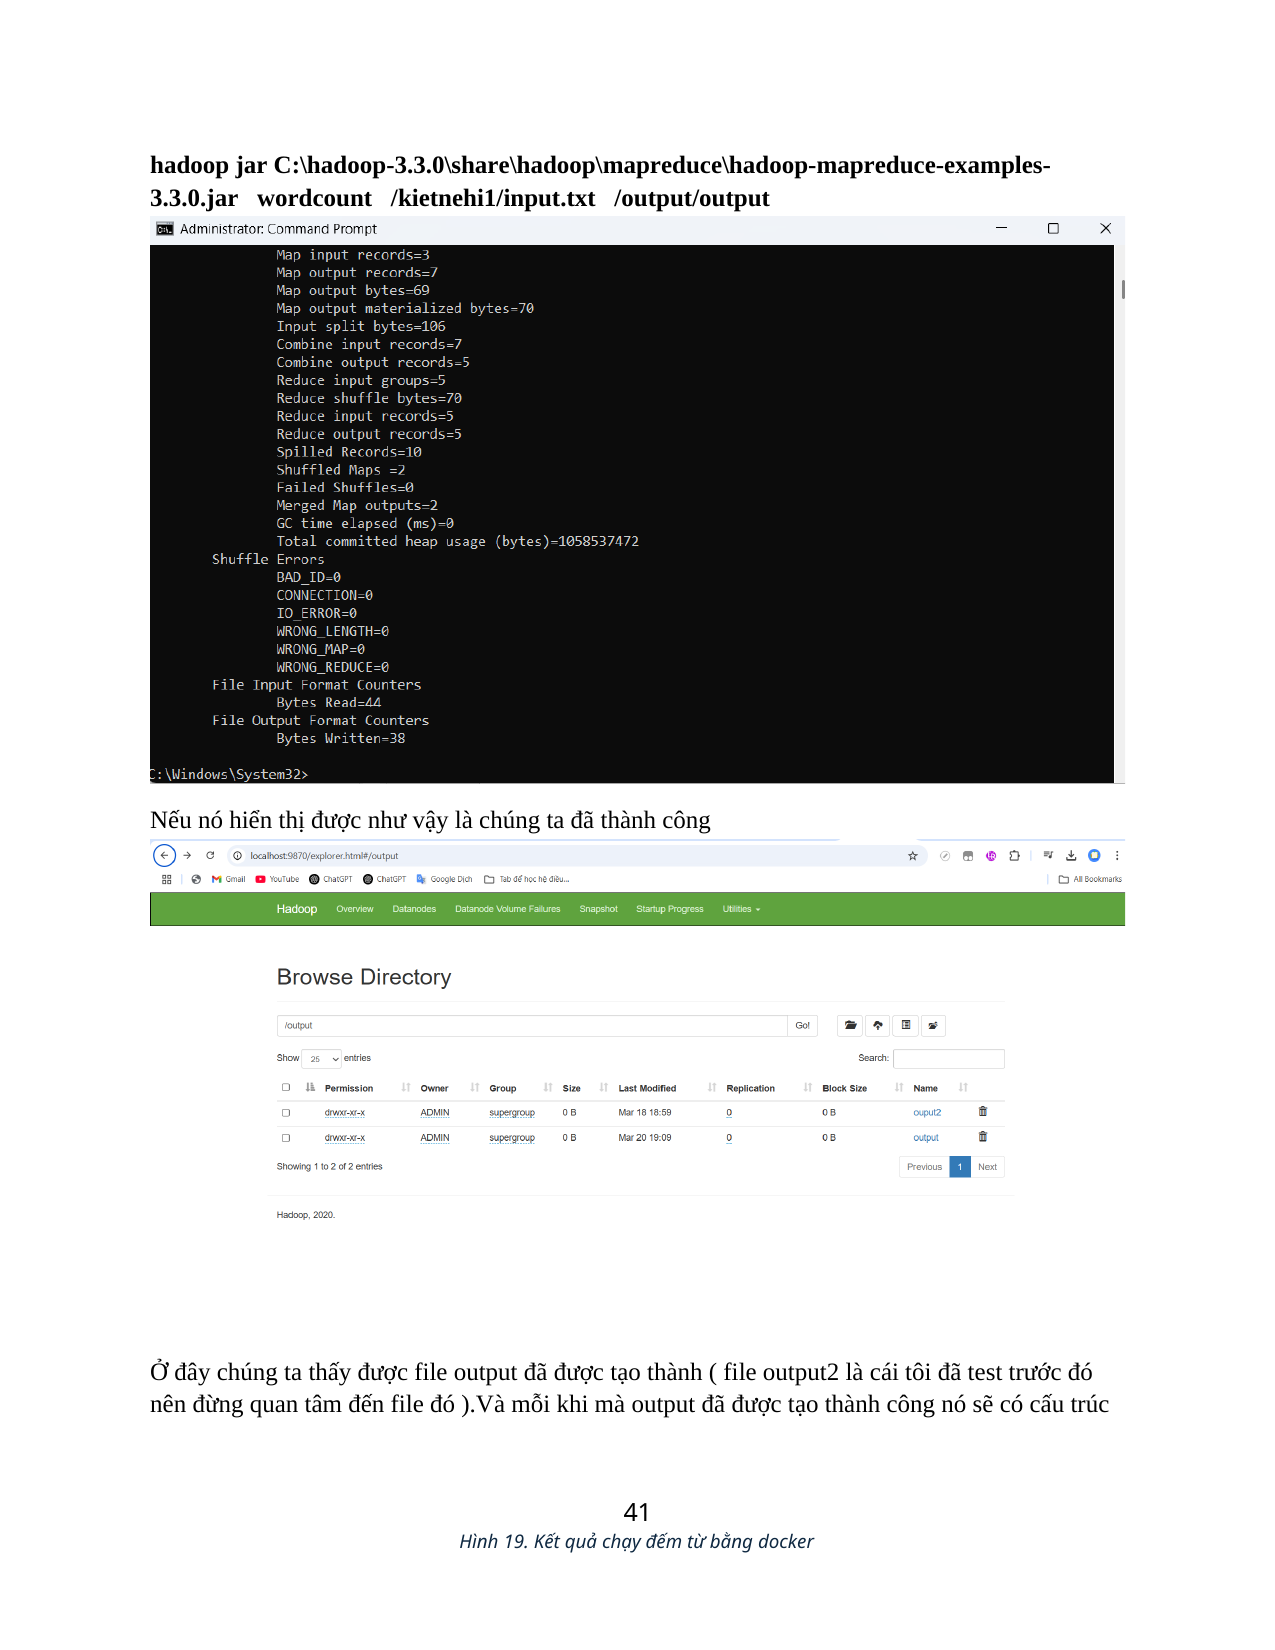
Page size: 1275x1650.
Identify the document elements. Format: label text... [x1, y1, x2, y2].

text hadoop jar C:\hadoop-3.3.0\share\hadoop\mapreduce\hadoop-mapreduce-examples-3.3.0.jar wordcount /kietnehi1/input.txt /output/output [150, 150, 1125, 216]
text Nếu nó hiển thị được như vậy là chúng ta đã thành công [150, 805, 1125, 839]
picture [150, 839, 1125, 1335]
picture [150, 216, 1125, 784]
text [150, 1357, 1125, 1418]
